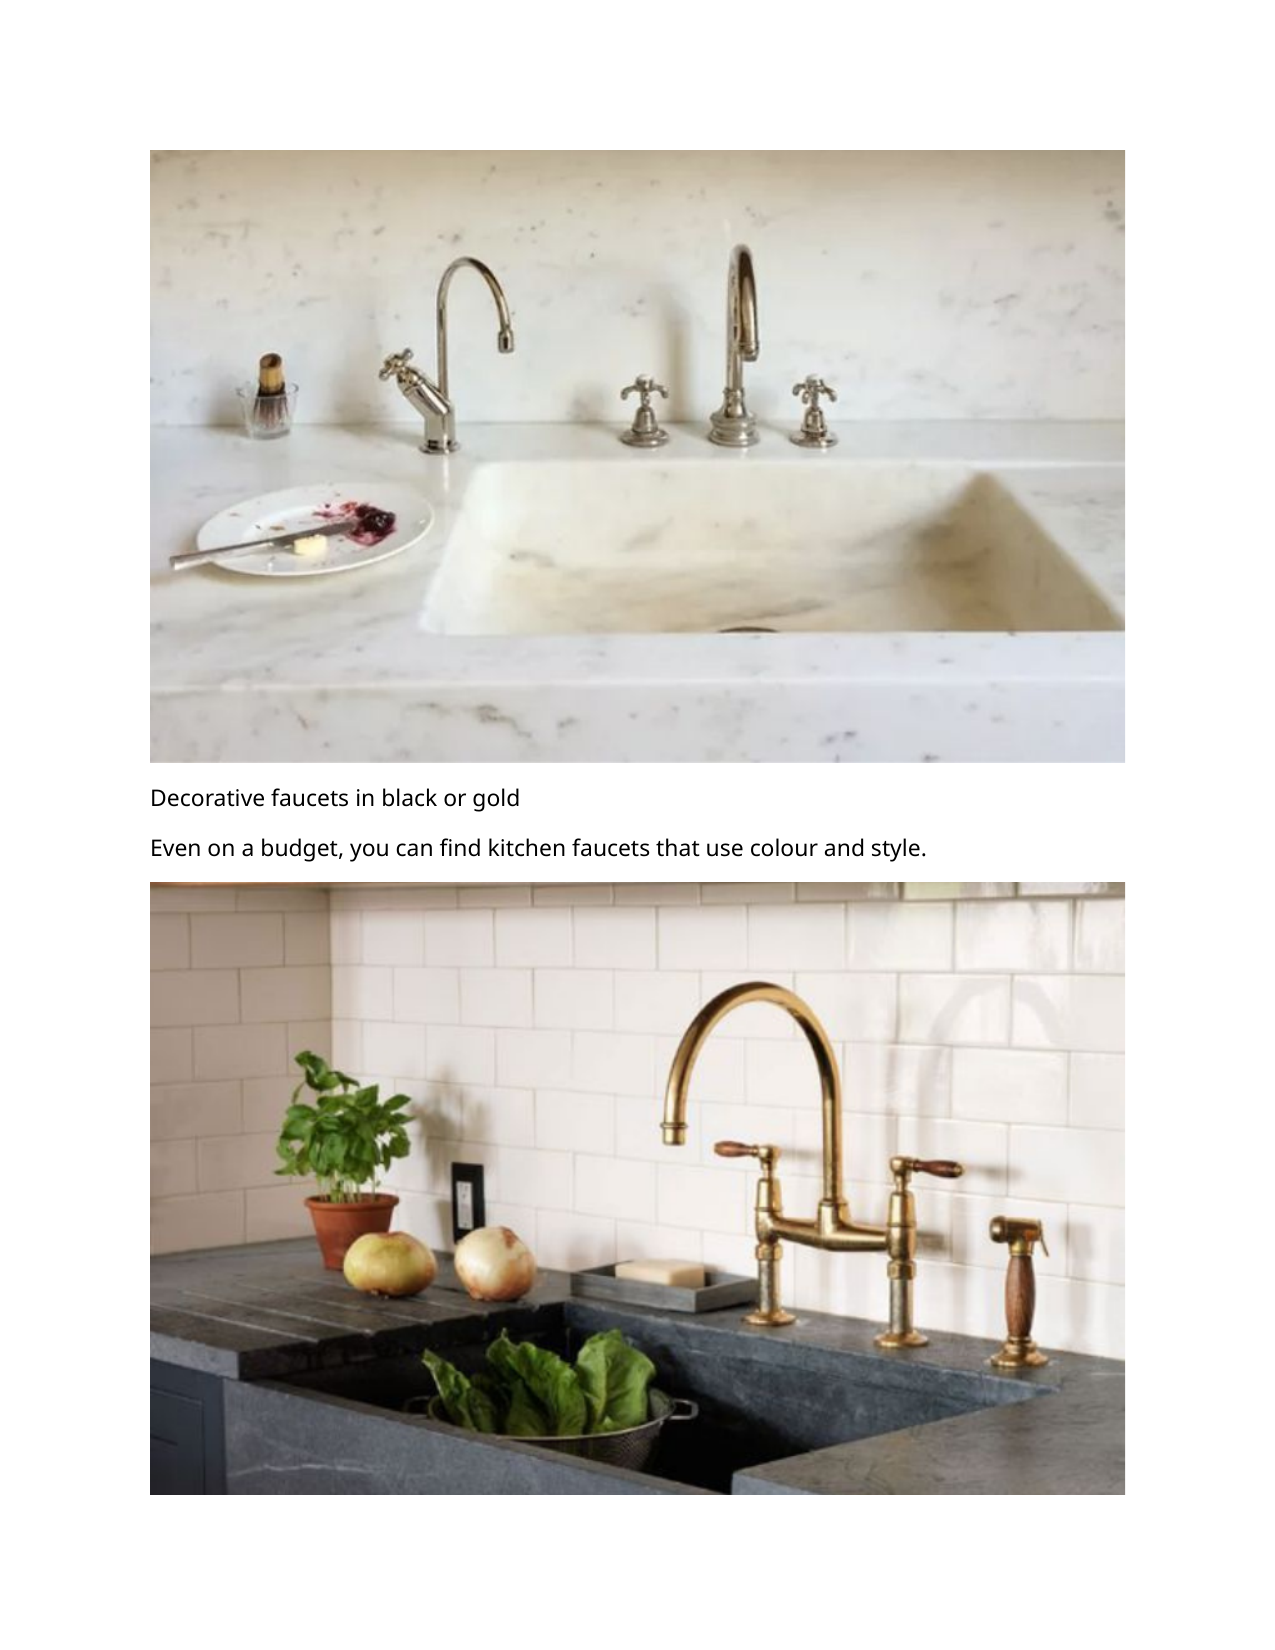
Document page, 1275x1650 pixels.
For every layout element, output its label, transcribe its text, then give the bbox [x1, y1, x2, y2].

picture [150, 882, 1125, 1495]
text Even on a budget, you can find kitchen faucets that use colour and style. [150, 832, 1125, 863]
picture [150, 150, 1125, 763]
text Decorative faucets in black or gold [150, 782, 1125, 813]
